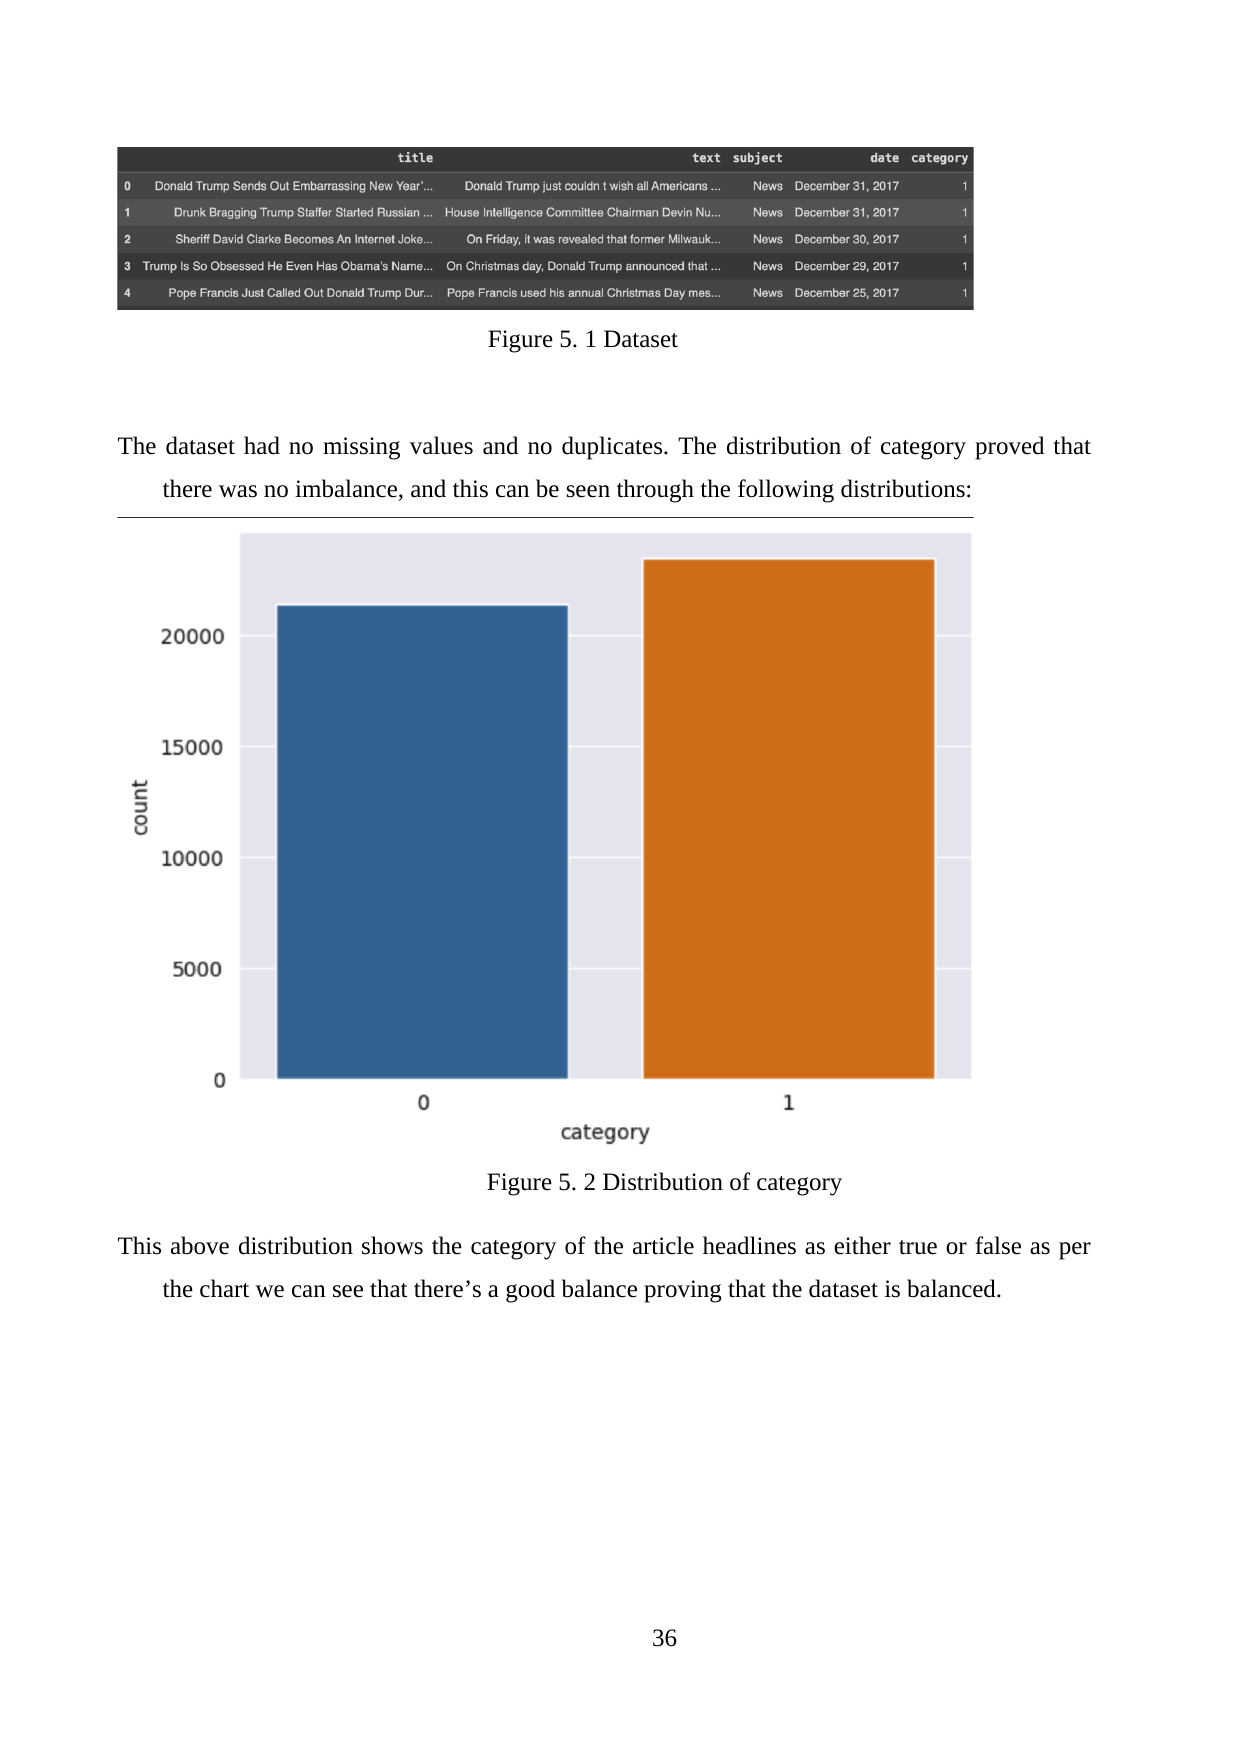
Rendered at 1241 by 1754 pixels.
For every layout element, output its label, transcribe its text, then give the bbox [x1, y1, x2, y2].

text Figure 5. 1 Dataset [73, 324, 1092, 353]
text The dataset had no missing values and no duplicates. The distribution of category proved that there was no imbalance, and this can be seen through the following distributions: [117, 431, 1092, 503]
text This above distribution shows the category of the article headlines as either true or false as per the chart we can see that there’s a good balance proving that the dataset is balanced. [117, 1231, 1092, 1303]
picture [117, 147, 974, 310]
picture [117, 517, 974, 1153]
text Figure 5. 2 Distribution of category [236, 1167, 1092, 1196]
